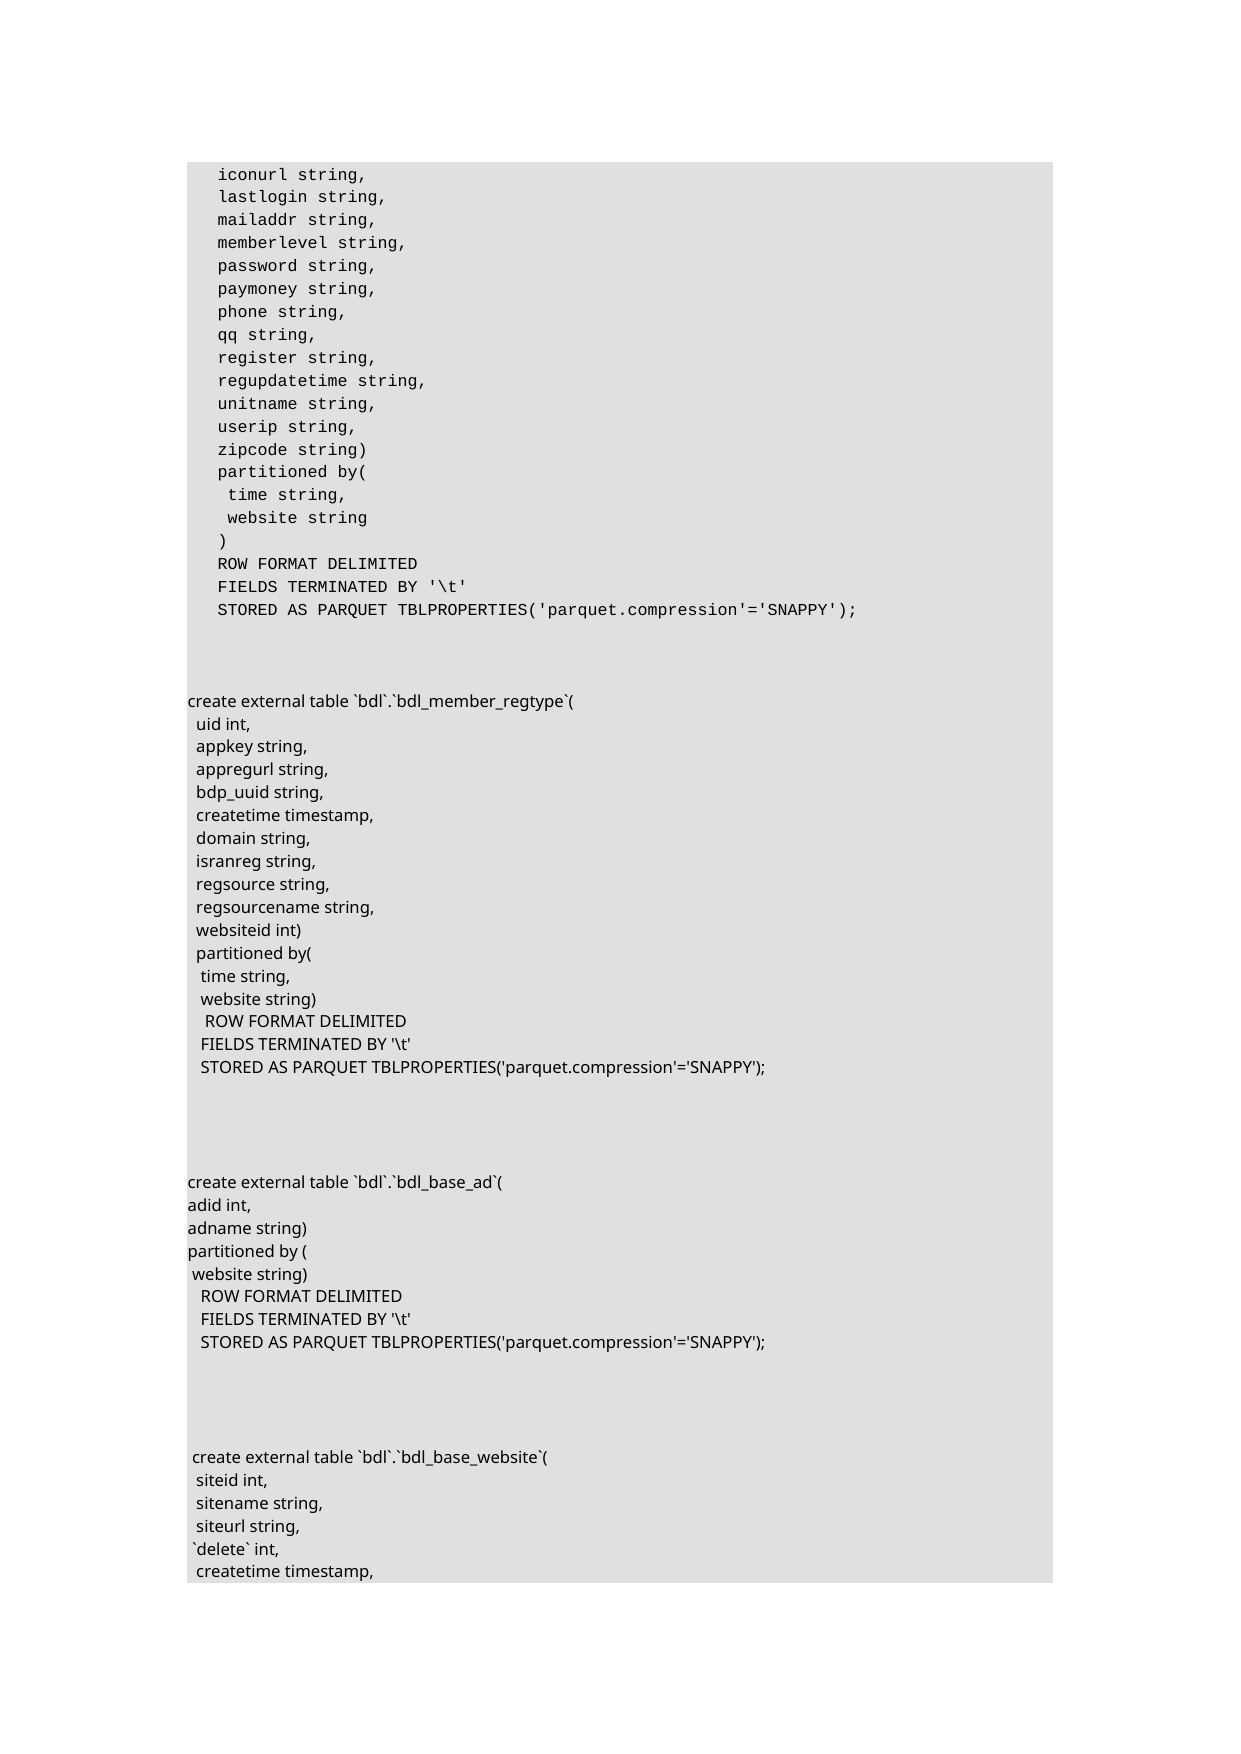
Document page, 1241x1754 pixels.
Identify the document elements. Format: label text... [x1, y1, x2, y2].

text regsourcename string, [187, 895, 1053, 918]
text FIELDS TERMINATED BY '\t' [187, 1033, 1053, 1056]
text ROW FORMAT DELIMITED [187, 552, 1053, 574]
text siteid int, [187, 1468, 1053, 1491]
text ROW FORMAT DELIMITED [187, 1285, 1053, 1308]
text register string, [187, 345, 1053, 368]
text website string) [187, 1262, 1053, 1285]
text userip string, [187, 414, 1053, 437]
text phone string, [187, 299, 1053, 322]
text adid int, [187, 1193, 1053, 1216]
text mailaddr string, [187, 208, 1053, 231]
text lastlogin string, [187, 185, 1053, 208]
text partitioned by( [187, 460, 1053, 483]
text websiteid int) [187, 918, 1053, 941]
text website string) [187, 987, 1053, 1010]
text uid int, [187, 712, 1053, 735]
text appkey string, [187, 735, 1053, 758]
text ) [187, 529, 1053, 552]
text create external table `bdl`.`bdl_base_website`( [187, 1445, 1053, 1468]
text qq string, [187, 322, 1053, 345]
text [187, 1331, 1053, 1354]
text partitioned by( [187, 941, 1053, 964]
text create external table `bdl`.`bdl_base_ad`( [187, 1170, 1053, 1193]
text STORED AS PARQUET TBLPROPERTIES('parquet.compression'='SNAPPY'); [187, 597, 1053, 620]
text regsource string, [187, 872, 1053, 895]
text STORED AS PARQUET TBLPROPERTIES('parquet.compression'='SNAPPY'); [187, 1056, 1053, 1079]
text bdp_uuid string, [187, 781, 1053, 804]
text appregurl string, [187, 758, 1053, 781]
text createtime timestamp, [187, 1560, 1053, 1583]
text isranreg string, [187, 849, 1053, 872]
text unitname string, [187, 391, 1053, 414]
text FIELDS TERMINATED BY '\t' [187, 1308, 1053, 1331]
text memberlevel string, [187, 231, 1053, 254]
text siteurl string, [187, 1514, 1053, 1537]
text `delete` int, [187, 1537, 1053, 1560]
text createtime timestamp, [187, 804, 1053, 827]
text paymoney string, [187, 277, 1053, 299]
text time string, [187, 483, 1053, 506]
text create external table `bdl`.`bdl_member_regtype`( [187, 689, 1053, 712]
text time string, [187, 964, 1053, 987]
text FIELDS TERMINATED BY '\t' [187, 574, 1053, 597]
text partitioned by ( [187, 1239, 1053, 1262]
text domain string, [187, 827, 1053, 849]
text ROW FORMAT DELIMITED [187, 1010, 1053, 1033]
text regupdatetime string, [187, 368, 1053, 391]
text password string, [187, 254, 1053, 277]
text sitename string, [187, 1491, 1053, 1514]
text website string [187, 506, 1053, 529]
text zipcode string) [187, 437, 1053, 460]
text adname string) [187, 1216, 1053, 1239]
text iconurl string, [187, 162, 1053, 185]
